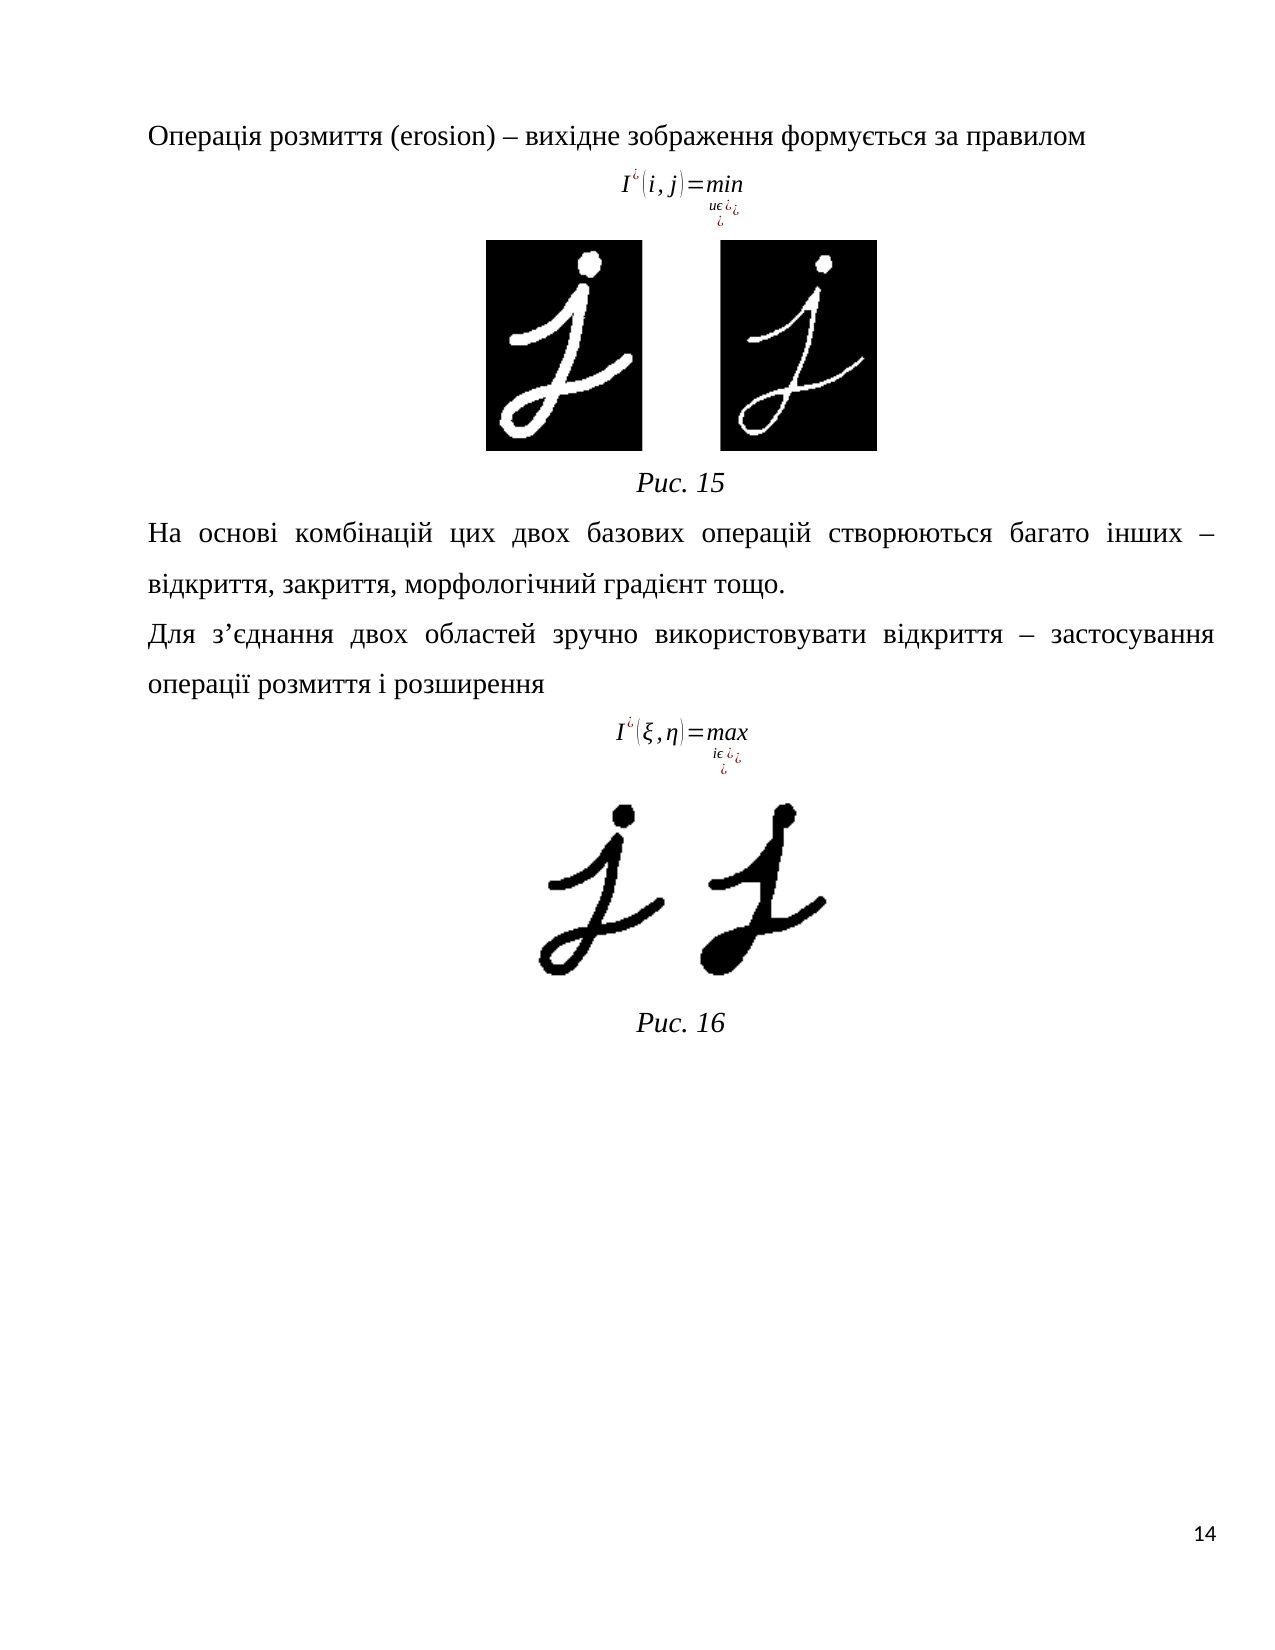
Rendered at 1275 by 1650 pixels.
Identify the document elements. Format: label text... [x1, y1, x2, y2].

picture [486, 240, 877, 451]
text Операція розмиття (erosion) – вихідне зображення формується за правилом [148, 118, 1216, 152]
text На основі комбінацій цих двох базових операцій створюються багато інших – відкриття, закриття, морфологічний градієнт тощо. [148, 515, 1216, 599]
text Для з’єднання двох областей зручно використовувати відкриття – застосування операції розмиття і розширення [148, 616, 1216, 700]
picture [525, 788, 839, 991]
